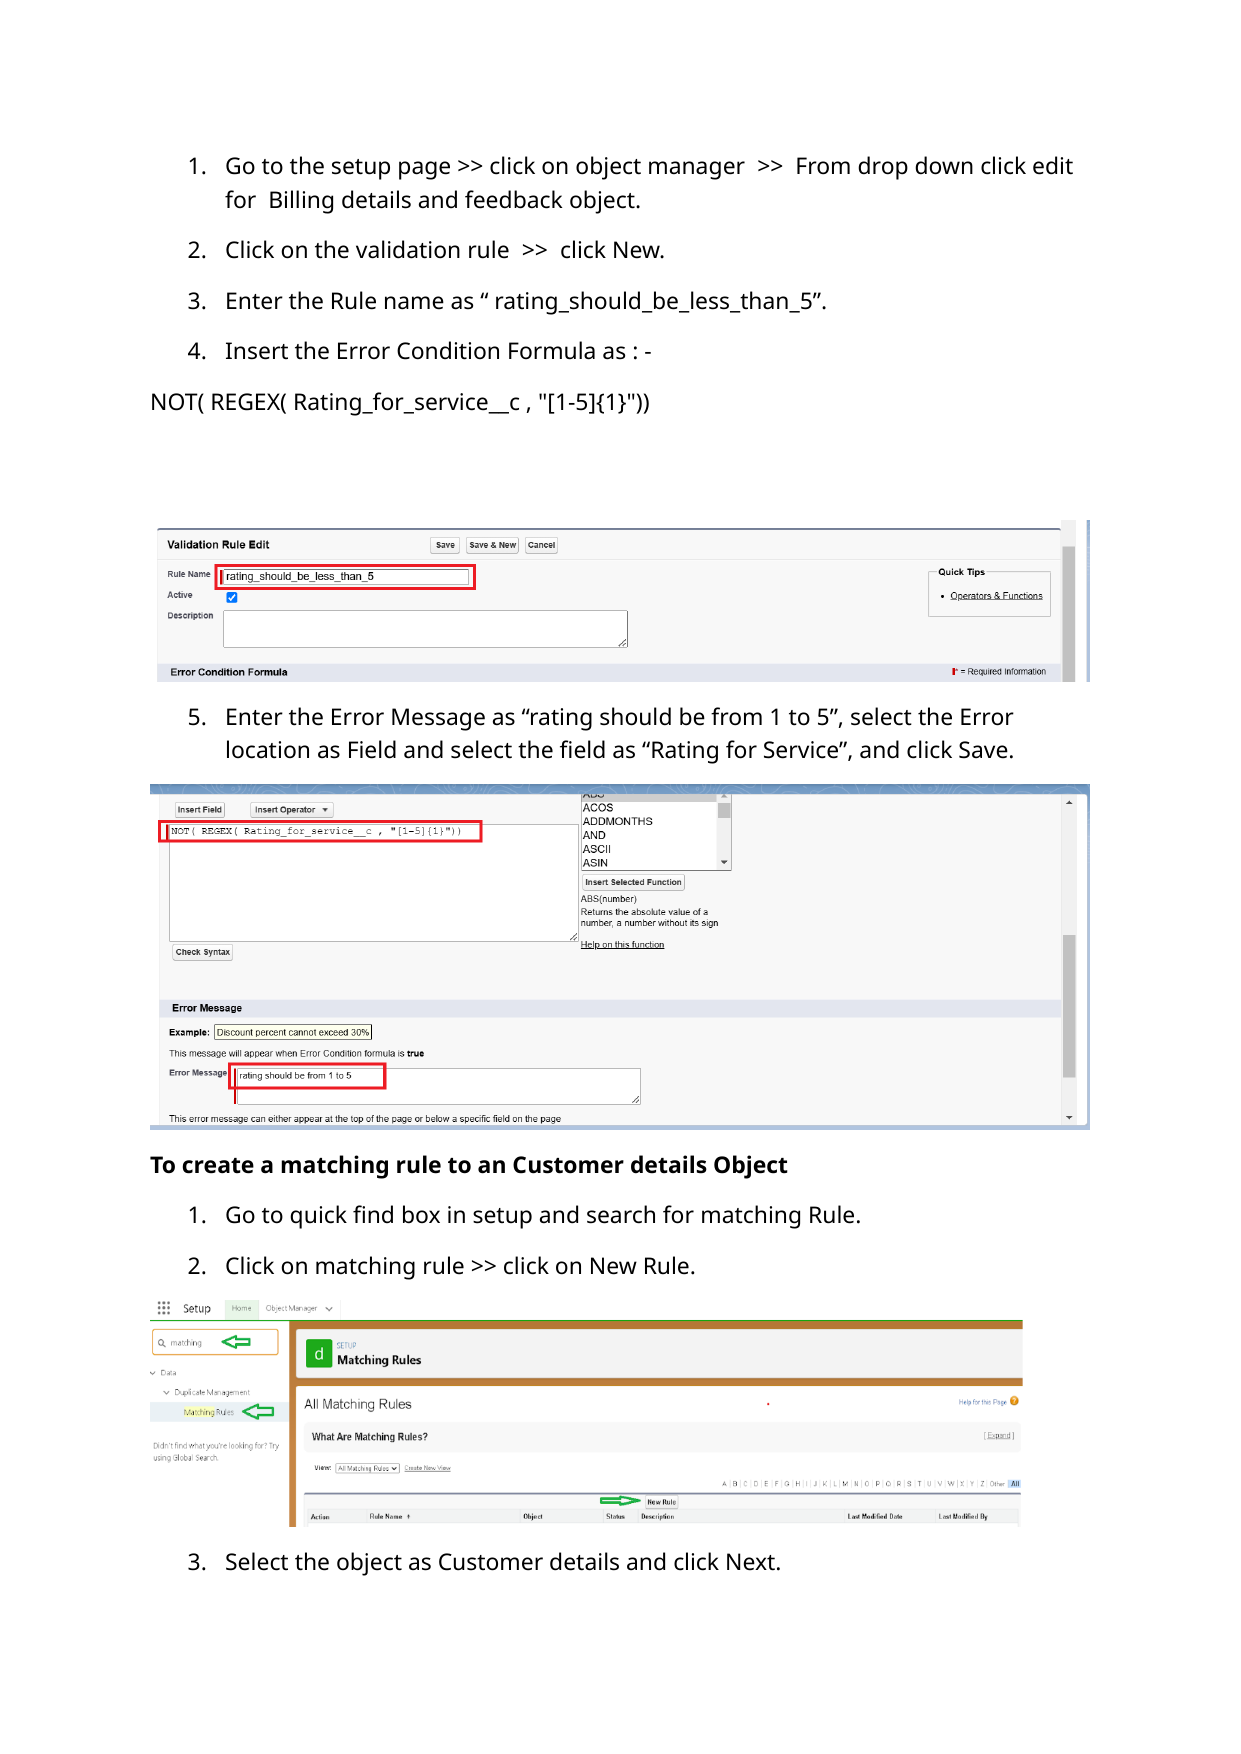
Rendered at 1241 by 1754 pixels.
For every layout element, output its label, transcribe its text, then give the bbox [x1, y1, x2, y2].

list Go to the setup page >> click on object manager >> From drop down click edit for Billing details and feedback object. [187, 150, 1090, 215]
list Insert the Error Condition Formula as : - [187, 335, 1090, 366]
list Click on matching rule >> click on New Rule. [187, 1249, 1090, 1281]
list Enter the Rule name as “ rating_should_be_less_than_5”. [187, 284, 1090, 316]
picture [150, 784, 1090, 1130]
picture [150, 520, 1090, 682]
text NOT( REGEX( Rating_for_service__c , "[1-5]{1}")) [150, 385, 1090, 417]
list Go to quick find box in setup and search for matching Rule. [187, 1199, 1090, 1230]
list Select the object as Customer details and click Next. [187, 1545, 1090, 1577]
list Click on the validation rule >> click New. [187, 234, 1090, 265]
picture [150, 1300, 1023, 1527]
text To create a matching rule to an Customer details Object [150, 1149, 1090, 1180]
list Enter the Error Message as “rating should be from 1 to 5”, select the Error location as Field and select the field as “Rating for Service”, and click Save. [187, 700, 1090, 765]
